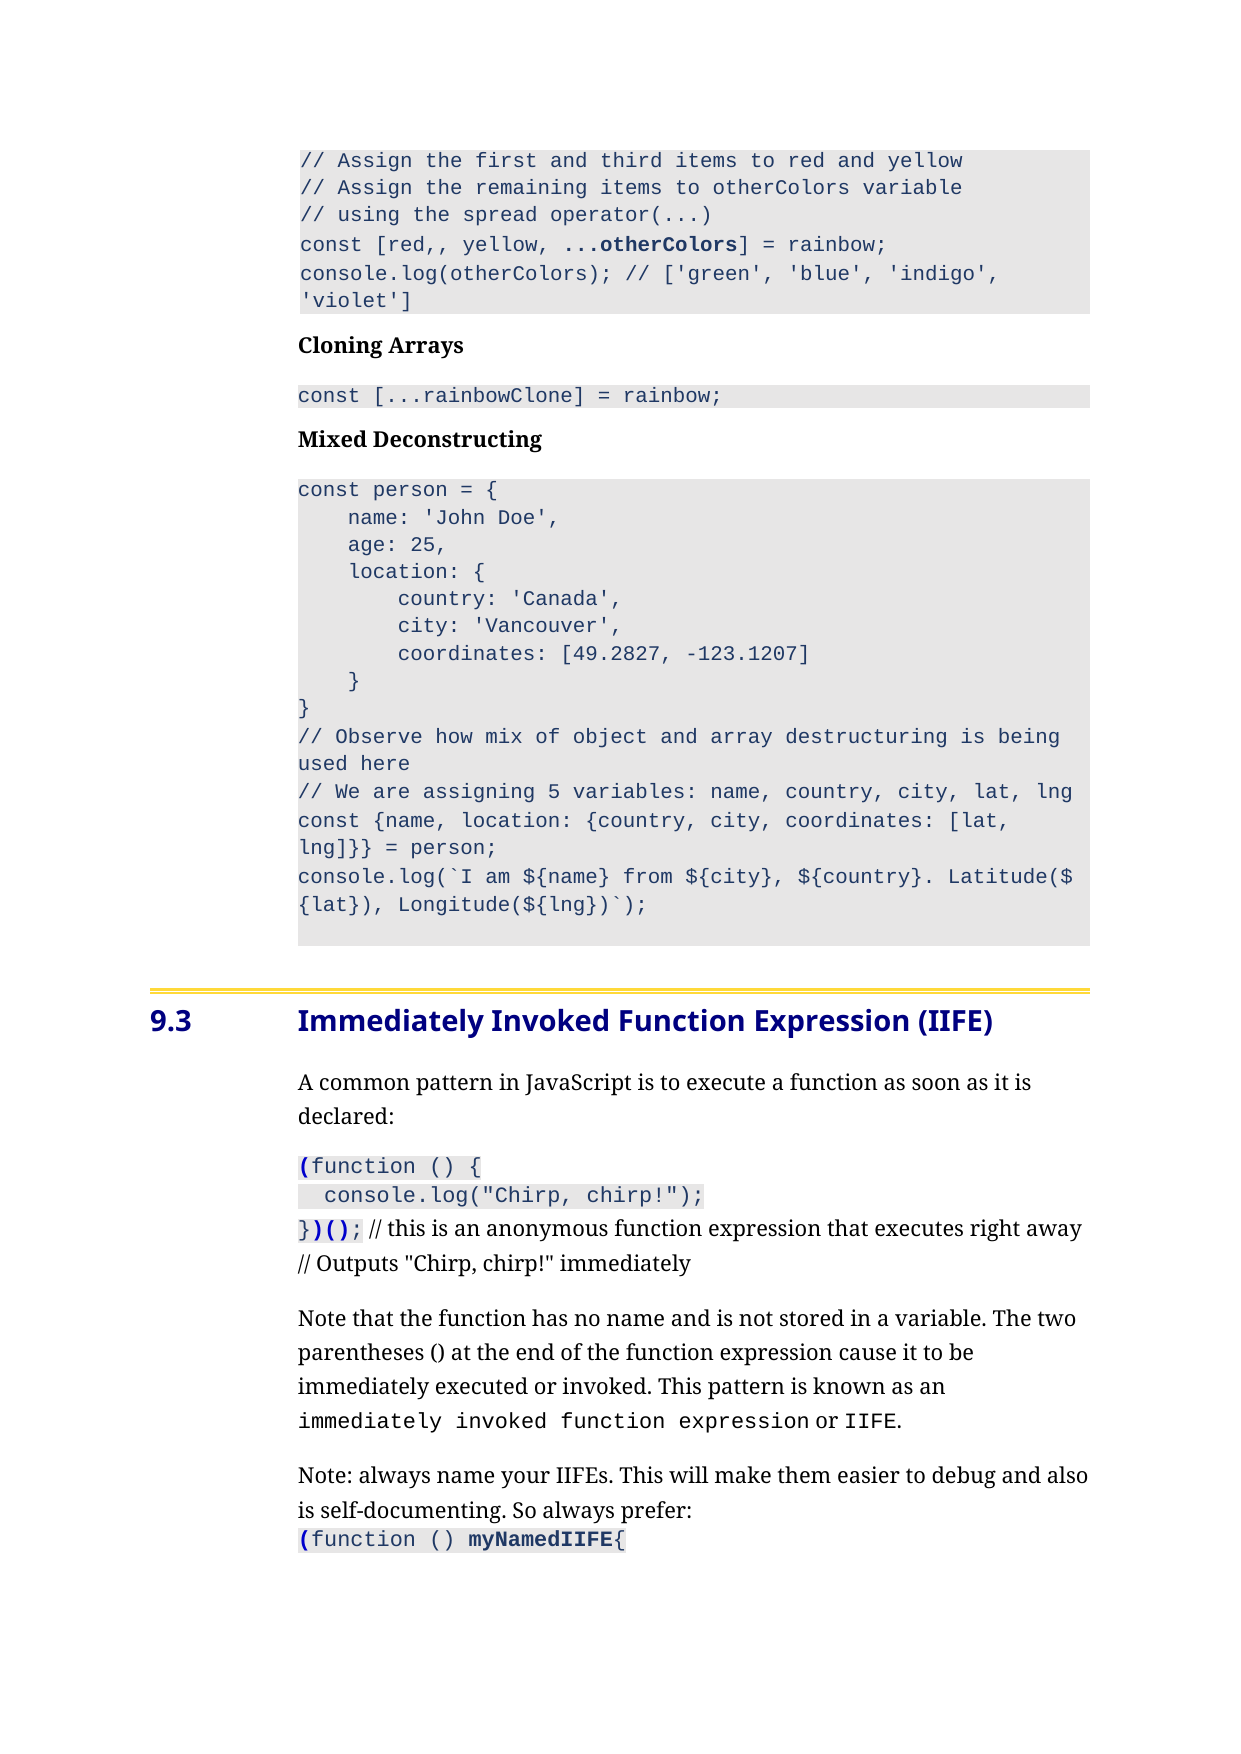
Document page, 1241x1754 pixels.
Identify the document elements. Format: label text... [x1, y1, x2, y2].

text Note that the function has no name and is not stored in a variable. The two parentheses () at the end of the function expression cause it to be immediately executed or invoked. This pattern is known as an immediately invoked function expression or IIFE. [298, 1303, 1090, 1435]
text Cloning Arrays [298, 330, 1090, 359]
text console.log(`I am ${name} from ${city}, ${country}. Latitude(${lat}), Longitude(${lng})`); [298, 866, 1090, 917]
text // Assign the first and third items to red and yellow // Assign the remaining items to otherColors variable // using the spread operator(...) [300, 150, 1090, 228]
text console.log(otherColors); // ['green', 'blue', 'indigo', 'violet'] [300, 263, 1090, 314]
text const person = { name: 'John Doe', age: 25, location: { country: 'Canada', city: 'Vancouver', coordinates: [49.2827, -123.1207] } } [298, 479, 1090, 721]
text Mixed Deconstructing [298, 424, 1090, 454]
subtitle Immediately Invoked Function Expression (IIFE) [150, 994, 1090, 1040]
text // Observe how mix of object and array destructuring is being used here // We are assigning 5 variables: name, country, city, lat, lng [298, 726, 1090, 804]
text const {name, location: {country, city, coordinates: [lat, lng]}} = person; [298, 810, 1090, 861]
text (function () { console.log("Chirp, chirp!"); })(); // this is an anonymous function expression that executes right away // Outputs "Chirp, chirp!" immediately [298, 1156, 1090, 1277]
text const [red,, yellow, ...otherColors] = rainbow; [300, 234, 1090, 257]
text const [...rainbowClone] = rainbow; [298, 385, 1090, 408]
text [298, 1460, 1090, 1553]
text A common pattern in JavaScript is to execute a function as soon as it is declared: [298, 1066, 1090, 1130]
